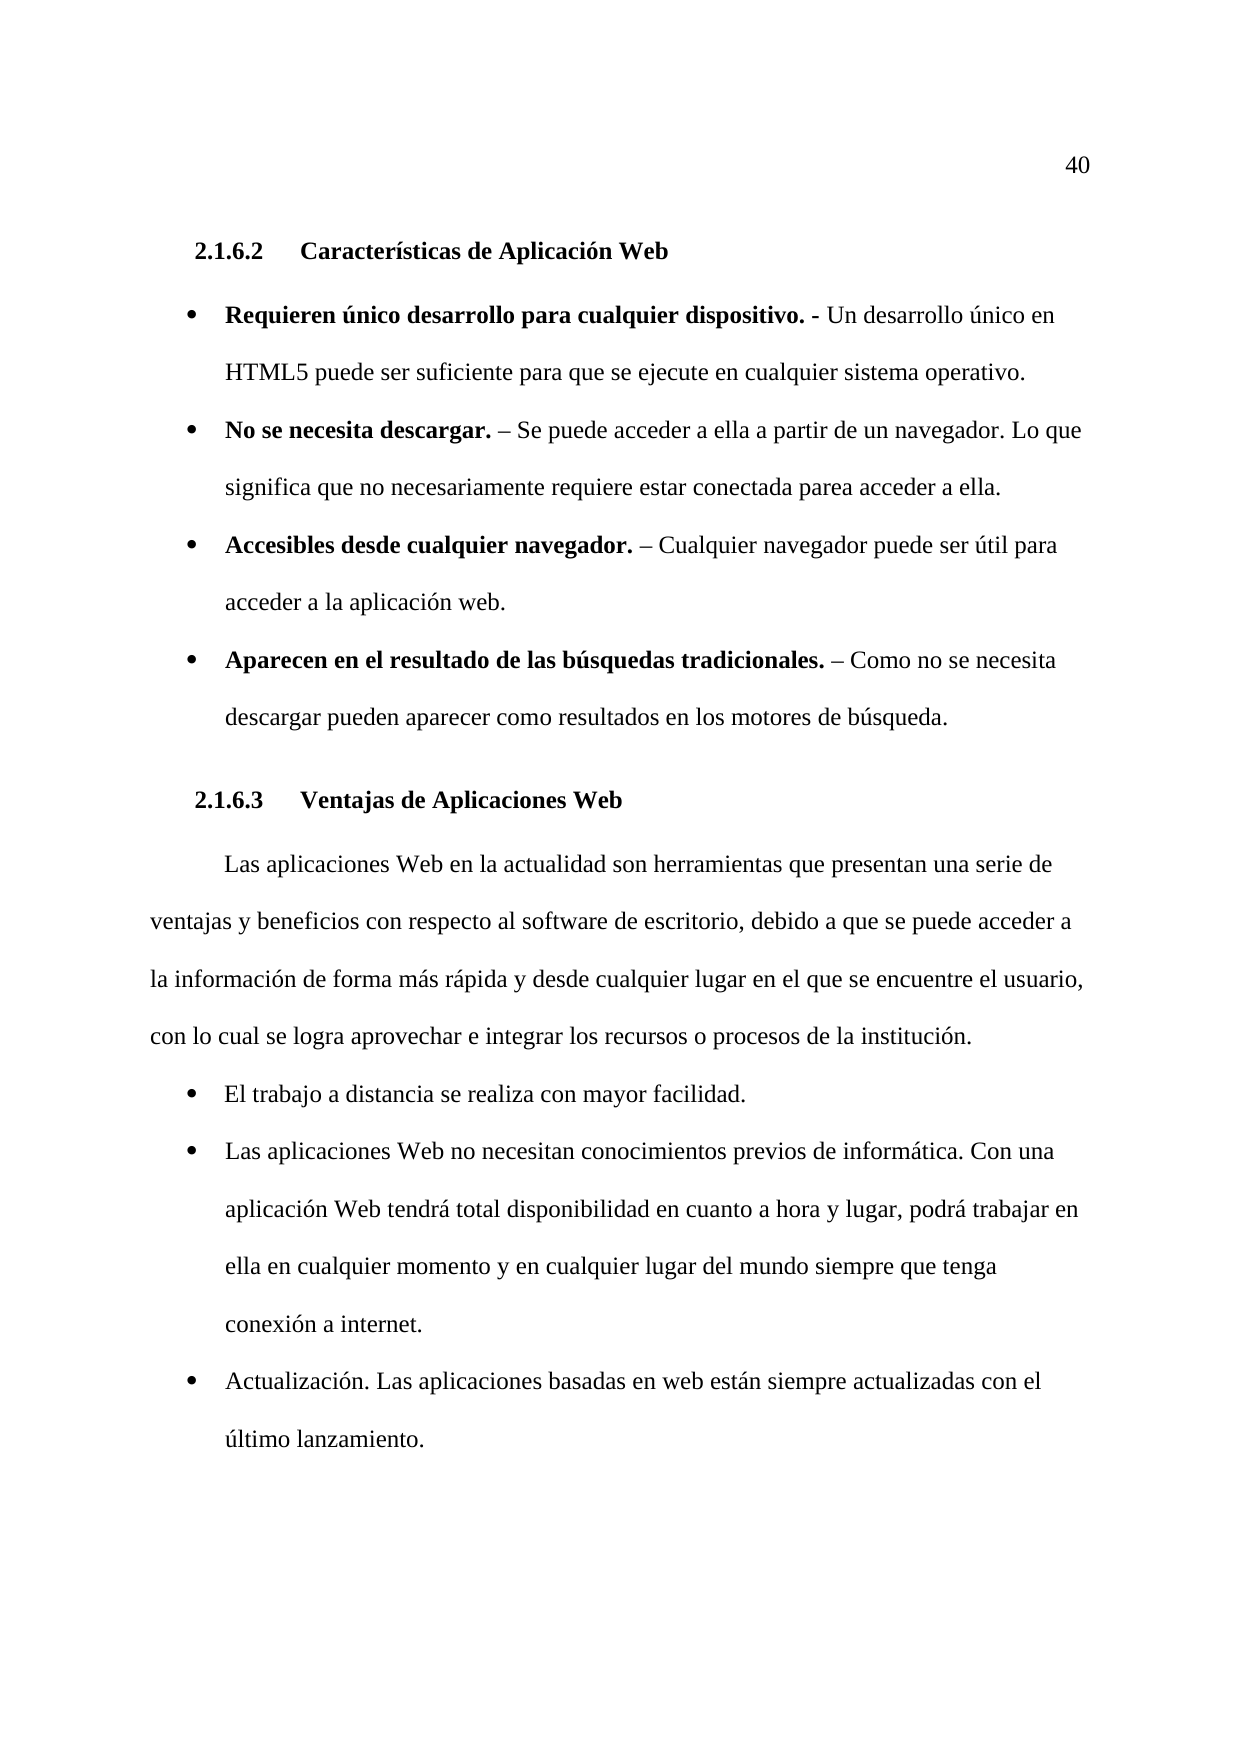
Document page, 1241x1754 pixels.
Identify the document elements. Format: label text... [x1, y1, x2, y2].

list Aparecen en el resultado de las búsquedas tradicionales. – Como no se necesita descargar pueden aparecer como resultados en los motores de búsqueda. [187, 645, 1090, 731]
subtitle Características de Aplicación Web [150, 236, 1090, 265]
subtitle Ventajas de Aplicaciones Web [150, 785, 1090, 814]
list Requieren único desarrollo para cualquier dispositivo. - Un desarrollo único en HTML5 puede ser suficiente para que se ejecute en cualquier sistema operativo. [187, 300, 1090, 386]
list No se necesita descargar. – Se puede acceder a ella a partir de un navegador. Lo que significa que no necesariamente requiere estar conectada parea acceder a ella. [187, 415, 1090, 501]
list Las aplicaciones Web no necesitan conocimientos previos de informática. Con una aplicación Web tendrá total disponibilidad en cuanto a hora y lugar, podrá trabajar en ella en cualquier momento y en cualquier lugar del mundo siempre que tenga conexión a internet. [187, 1136, 1090, 1337]
list Accesibles desde cualquier navegador. – Cualquier navegador puede ser útil para acceder a la aplicación web. [187, 530, 1090, 616]
list El trabajo a distancia se realiza con mayor facilidad. [187, 1079, 1090, 1107]
list Actualización. Las aplicaciones basadas en web están siempre actualizadas con el último lanzamiento. [187, 1366, 1090, 1452]
list Las aplicaciones Web en la actualidad son herramientas que presentan una serie de ventajas y beneficios con respecto al software de escritorio, debido a que se puede acceder a la información de forma más rápida y desde cualquier lugar en el que se encuentre el usuario, con lo cual se logra aprovechar e integrar los recursos o procesos de la institución. [150, 849, 1090, 1050]
